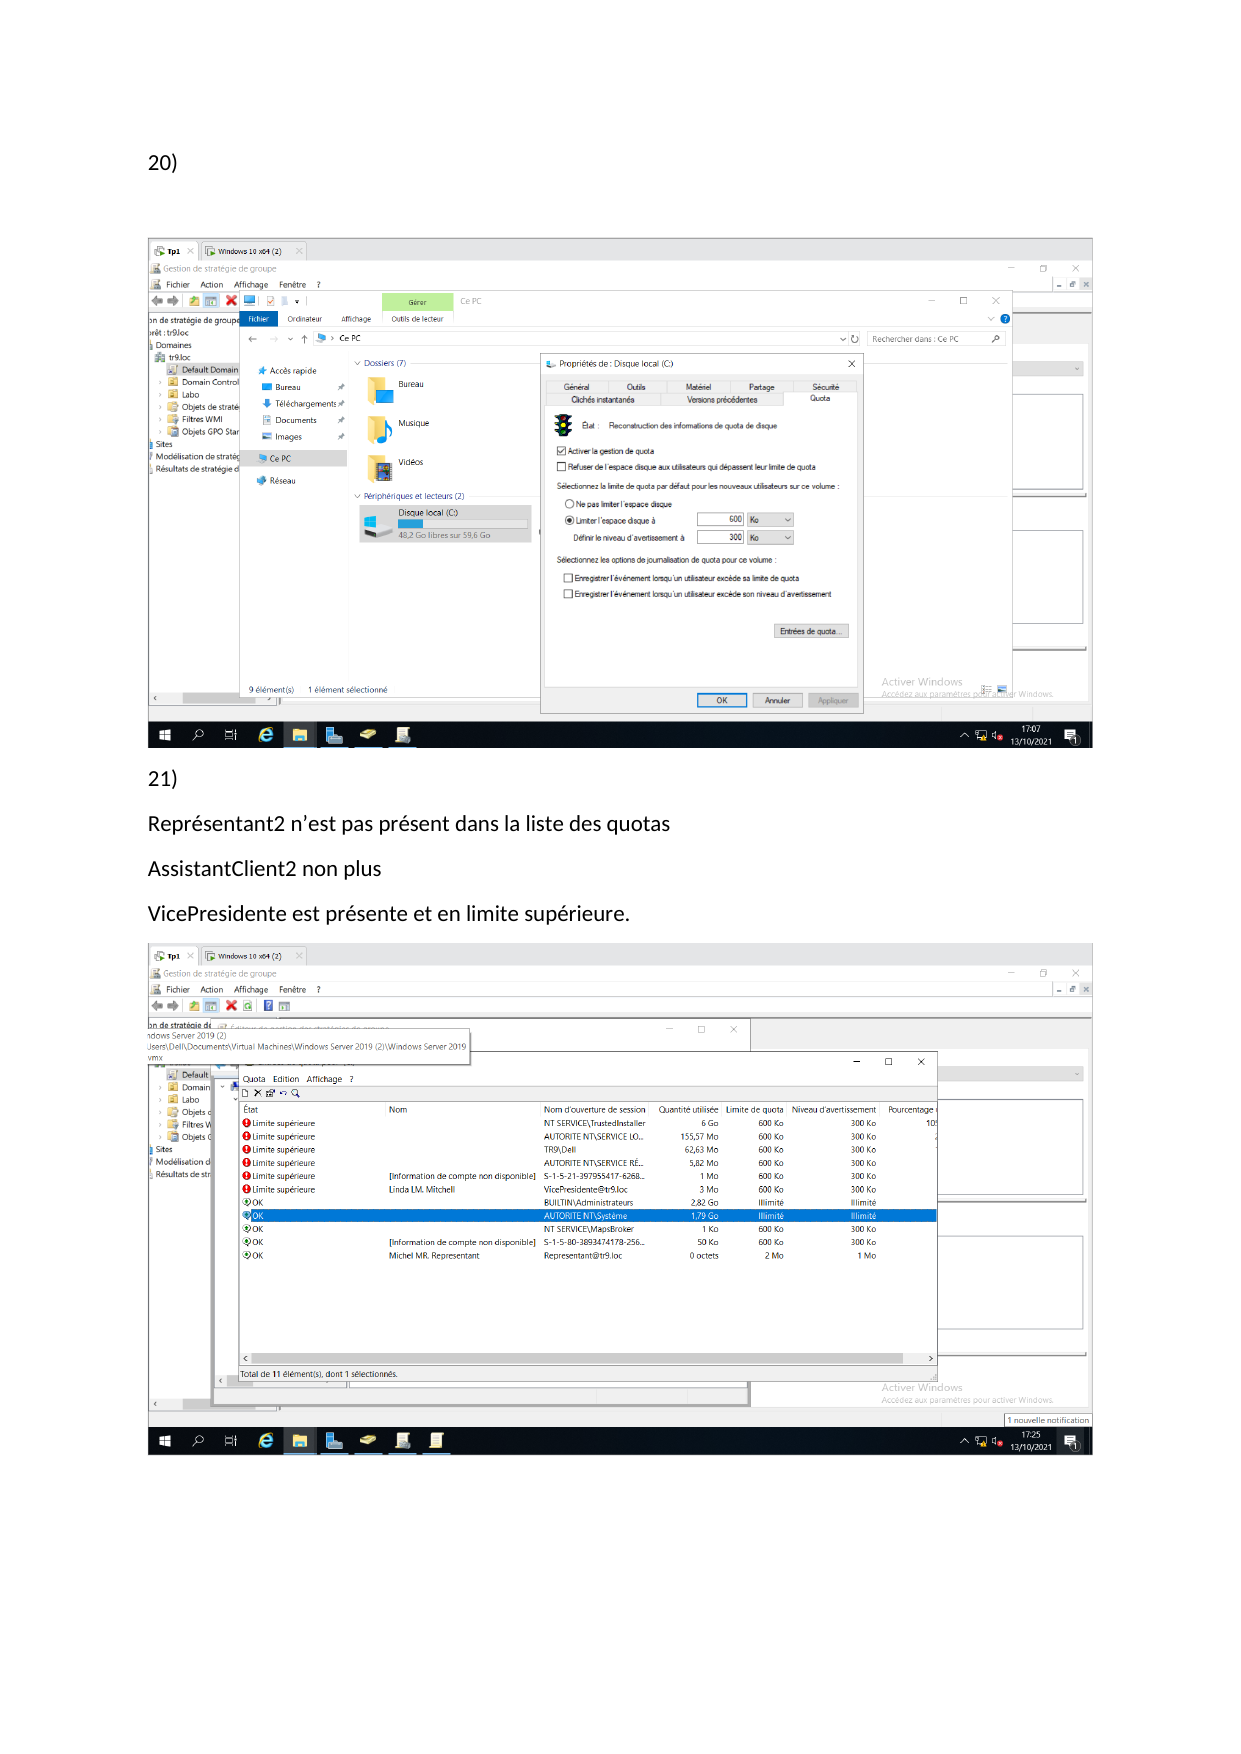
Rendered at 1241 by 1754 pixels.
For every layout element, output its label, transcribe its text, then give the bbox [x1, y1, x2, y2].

text VicePresidente est présente et en limite supérieure. [148, 899, 1093, 927]
picture [147, 943, 1093, 1456]
text Représentant2 n’est pas présent dans la liste des quotas [148, 809, 1093, 837]
text 20) [148, 148, 1093, 176]
picture [147, 237, 1093, 748]
text AssistantClient2 non plus [148, 854, 1093, 882]
text 21) [148, 764, 1093, 792]
